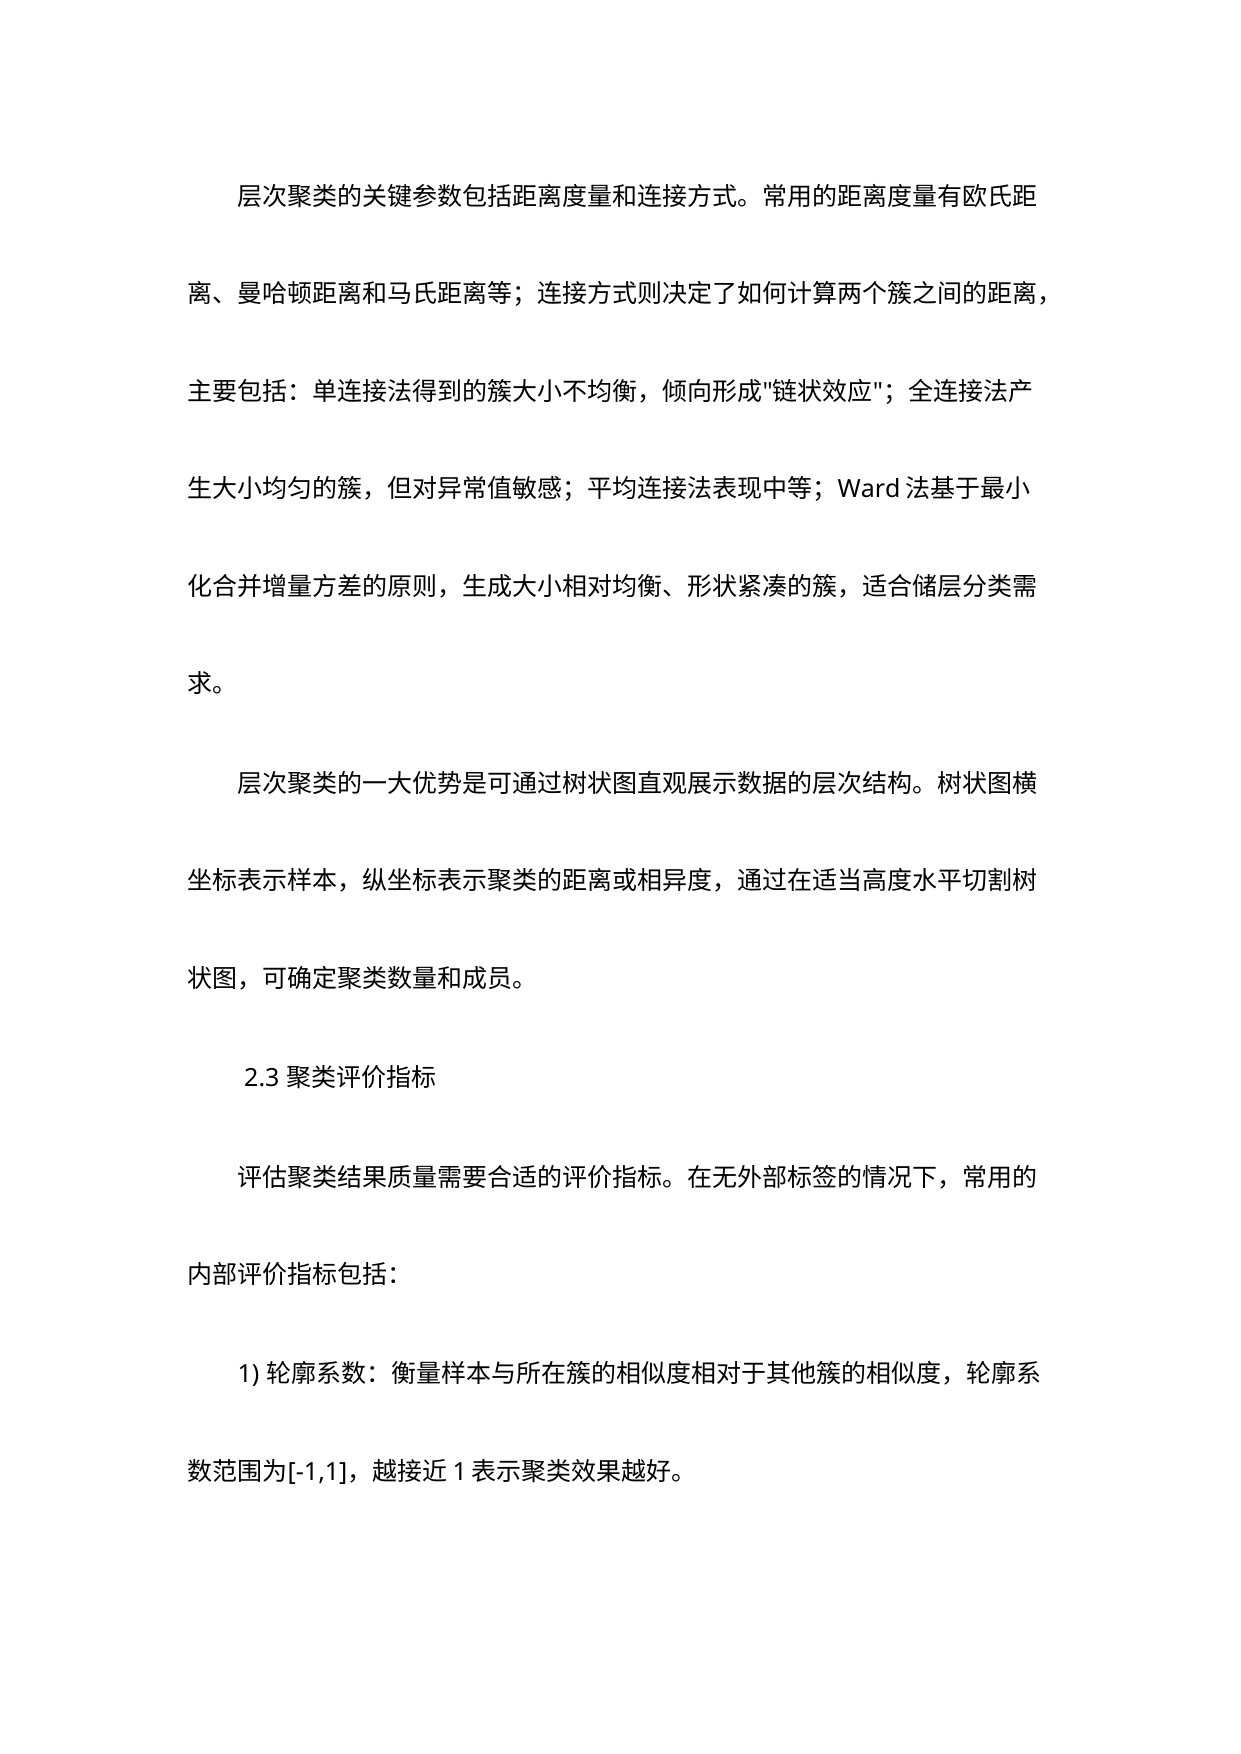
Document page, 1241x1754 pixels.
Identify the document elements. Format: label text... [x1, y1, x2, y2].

text 评估聚类结果质量需要合适的评价指标。在无外部标签的情况下，常用的内部评价指标包括： [187, 1143, 1053, 1305]
text 1) 轮廓系数：衡量样本与所在簇的相似度相对于其他簇的相似度，轮廓系数范围为[-1,1]，越接近1表示聚类效果越好。 [187, 1339, 1053, 1502]
text 2.3 聚类评价指标 [187, 1043, 1053, 1108]
text 层次聚类的一大优势是可通过树状图直观展示数据的层次结构。树状图横坐标表示样本，纵坐标表示聚类的距离或相异度，通过在适当高度水平切割树状图，可确定聚类数量和成员。 [187, 749, 1053, 1009]
text 层次聚类的关键参数包括距离度量和连接方式。常用的距离度量有欧氏距离、曼哈顿距离和马氏距离等；连接方式则决定了如何计算两个簇之间的距离，主要包括：单连接法得到的簇大小不均衡，倾向形成"链状效应"；全连接法产生大小均匀的簇，但对异常值敏感；平均连接法表现中等；Ward法基于最小化合并增量方差的原则，生成大小相对均衡、形状紧凑的簇，适合储层分类需求。 [187, 162, 1053, 714]
